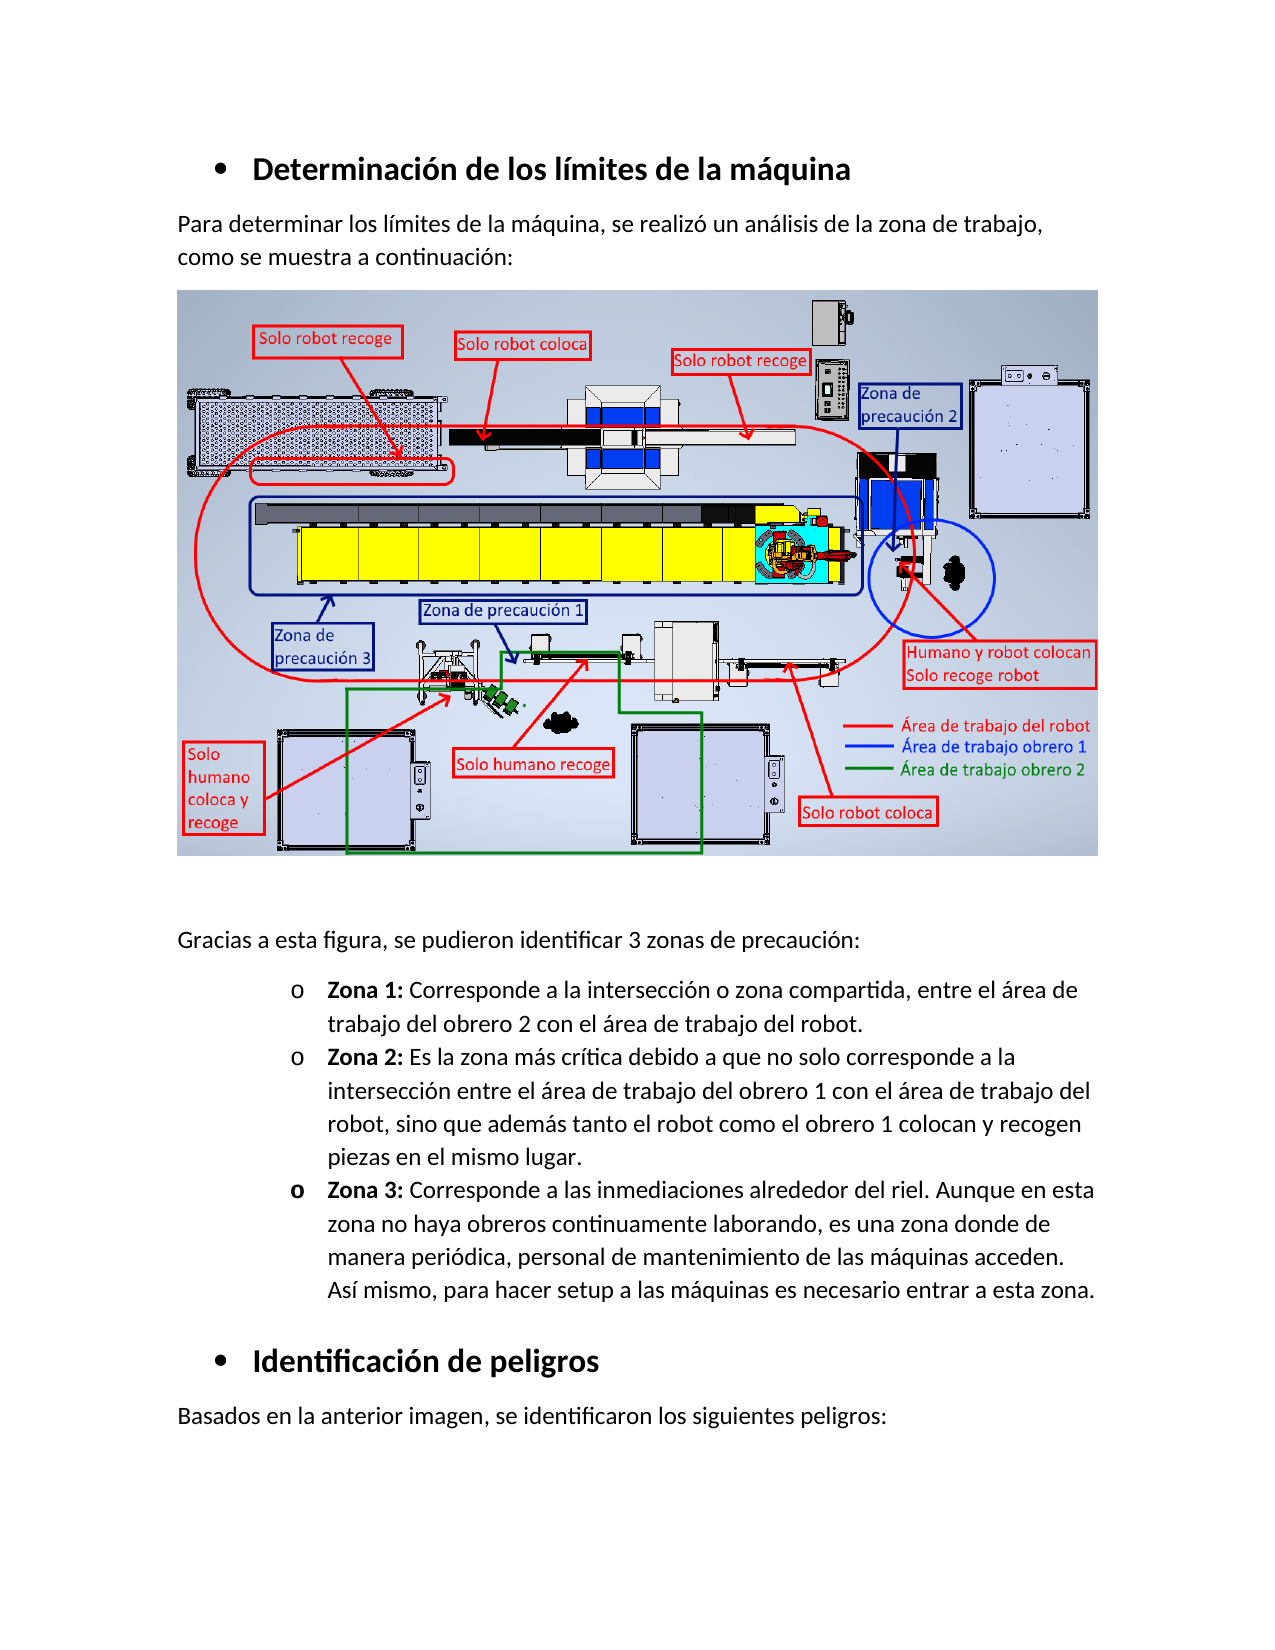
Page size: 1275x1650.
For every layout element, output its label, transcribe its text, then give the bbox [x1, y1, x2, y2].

list Zona 3: Corresponde a las inmediaciones alrededor del riel. Aunque en esta zona no haya obreros continuamente laborando, es una zona donde de manera periódica, personal de mantenimiento de las máquinas acceden. Así mismo, para hacer setup a las máquinas es necesario entrar a esta zona. [290, 1174, 1098, 1304]
list Zona 1: Corresponde a la intersección o zona compartida, entre el área de trabajo del obrero 2 con el área de trabajo del robot. [290, 974, 1098, 1038]
picture [177, 290, 1098, 856]
list Zona 2: Es la zona más crítica debido a que no solo corresponde a la intersección entre el área de trabajo del obrero 1 con el área de trabajo del robot, sino que además tanto el robot como el obrero 1 colocan y recogen piezas en el mismo lugar. [290, 1041, 1098, 1171]
list Determinación de los límites de la máquina [215, 148, 1098, 188]
text Para determinar los límites de la máquina, se realizó un análisis de la zona de trabajo, como se muestra a continuación: [177, 208, 1098, 272]
text Basados en la anterior imagen, se identificaron los siguientes peligros: [177, 1400, 1098, 1431]
text Gracias a esta figura, se pudieron identificar 3 zonas de precaución: [177, 924, 1098, 955]
list Identificación de peligros [215, 1339, 1098, 1380]
